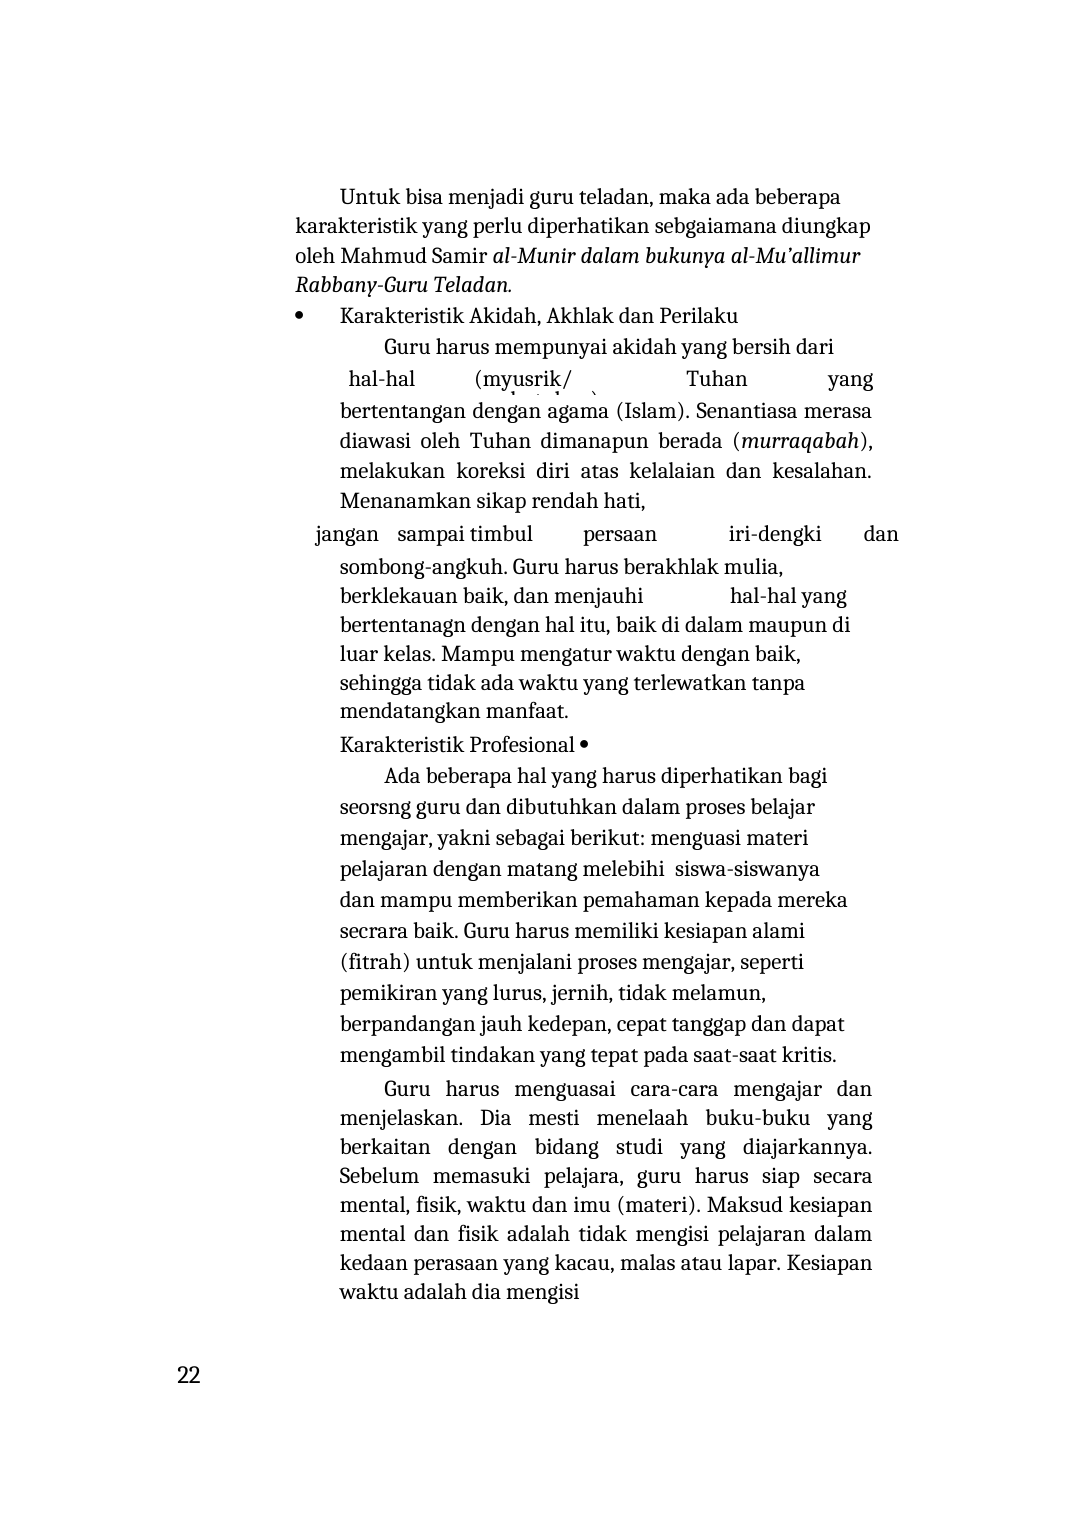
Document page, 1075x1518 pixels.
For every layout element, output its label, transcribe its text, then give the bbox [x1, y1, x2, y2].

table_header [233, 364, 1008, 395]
text bertentangan dengan agama (Islam). Senantiasa merasa diawasi oleh Tuhan dimanapun berada (murraqabah), melakukan koreksi diri atas kelalaian dan kesalahan. Menanamkan sikap rendah hati, [339, 395, 873, 515]
text Guru harus menguasai cara-cara mengajar dan menjelaskan. Dia mesti menelaah buku-buku yang berkaitan dengan bidang studi yang diajarkannya. Sebelum memasuki pelajara, guru harus siap secara mental, fisik, waktu dan imu (materi). Maksud kesiapan mental dan fisik adalah tidak mengisi pelajaran dalam kedaan perasaan yang kacau, malas atau lapar. Kesiapan waktu adalah dia mengisi [339, 1076, 873, 1305]
text 22 [177, 1364, 925, 1388]
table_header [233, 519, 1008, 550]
text Karakteristik Profesional  Ada beberapa hal yang harus diperhatikan bagi seorsng guru dan dibutuhkan dalam proses belajar mengajar, yakni sebagai berikut: menguasi materi pelajaran dengan matang melebihi siswa-siswanya dan mampu memberikan pemahaman kepada mereka secrara baik. Guru harus memiliki kesiapan alami (fitrah) untuk menjalani proses mengajar, seperti pemikiran yang lurus, jernih, tidak melamun, berpandangan jauh kedepan, cepat tanggap dan dapat mengambil tindakan yang tepat pada saat-saat kritis. [295, 727, 880, 1069]
text sombong-angkuh. Guru harus berakhlak mulia, berklekauan baik, dan menjauhi hal-hal yang bertentanagn dengan hal itu, baik di dalam maupun di luar kelas. Mampu mengatur waktu dengan baik, sehingga tidak ada waktu yang terlewatkan tanpa mendatangkan manfaat. [339, 553, 880, 725]
text Untuk bisa menjadi guru teladan, maka ada beberapa karakteristik yang perlu diperhatikan sebgaiamana diungkap oleh Mahmud Samir al-Munir dalam bukunya al-Mu’allimur Rabbany-Guru Teladan. [295, 181, 880, 298]
text  Karakteristik Akidah, Akhlak dan Perilaku Guru harus mempunyai akidah yang bersih dari [295, 299, 880, 360]
